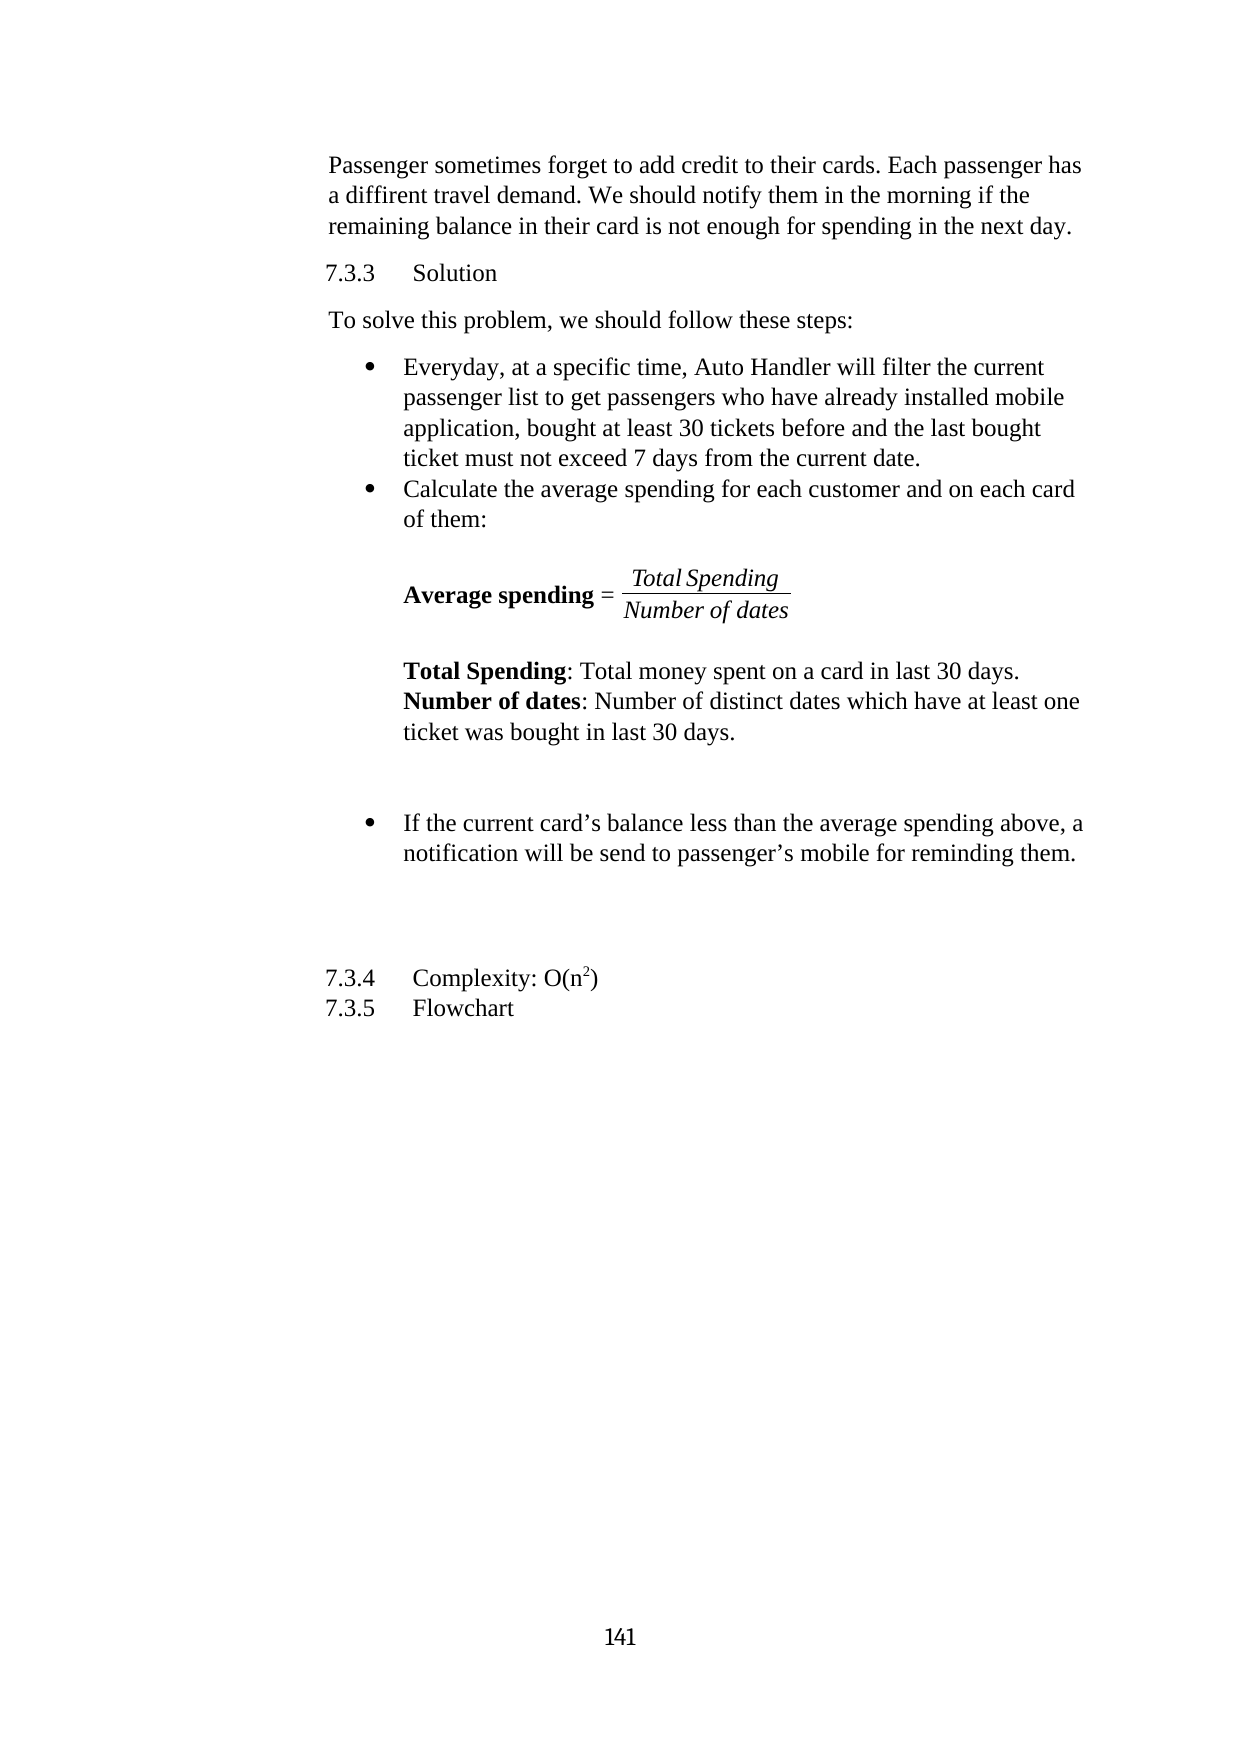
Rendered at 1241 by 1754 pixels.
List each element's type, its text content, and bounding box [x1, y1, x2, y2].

list Complexity: O(n2) [375, 963, 1090, 992]
list Total Spending: Total money spent on a card in last 30 days. [403, 656, 1090, 685]
list If the current card’s balance less than the average spending above, a notification will be send to passenger’s mobile for reminding them. [366, 808, 1090, 867]
list Flowchart [375, 993, 1090, 1022]
text To solve this problem, we should follow these steps: [253, 305, 1090, 334]
list Calculate the average spending for each customer and on each card of them: [366, 474, 1090, 533]
list Everyday, at a specific time, Auto Handler will filter the current passenger list to get passengers who have already installed mobile application, bought at least 30 tickets before and the last bought ticket must not exceed 7 days from the current date. [366, 352, 1090, 472]
list Solution [375, 258, 1090, 287]
text Passenger sometimes forget to add credit to their cards. Each passenger has a diffirent travel demand. We should notify them in the morning if the remaining balance in their card is not enough for spending in the next day. [328, 150, 1090, 239]
list Average spending = [403, 565, 1090, 624]
list Number of dates: Number of distinct dates which have at least one ticket was bought in last 30 days. [403, 686, 1090, 746]
